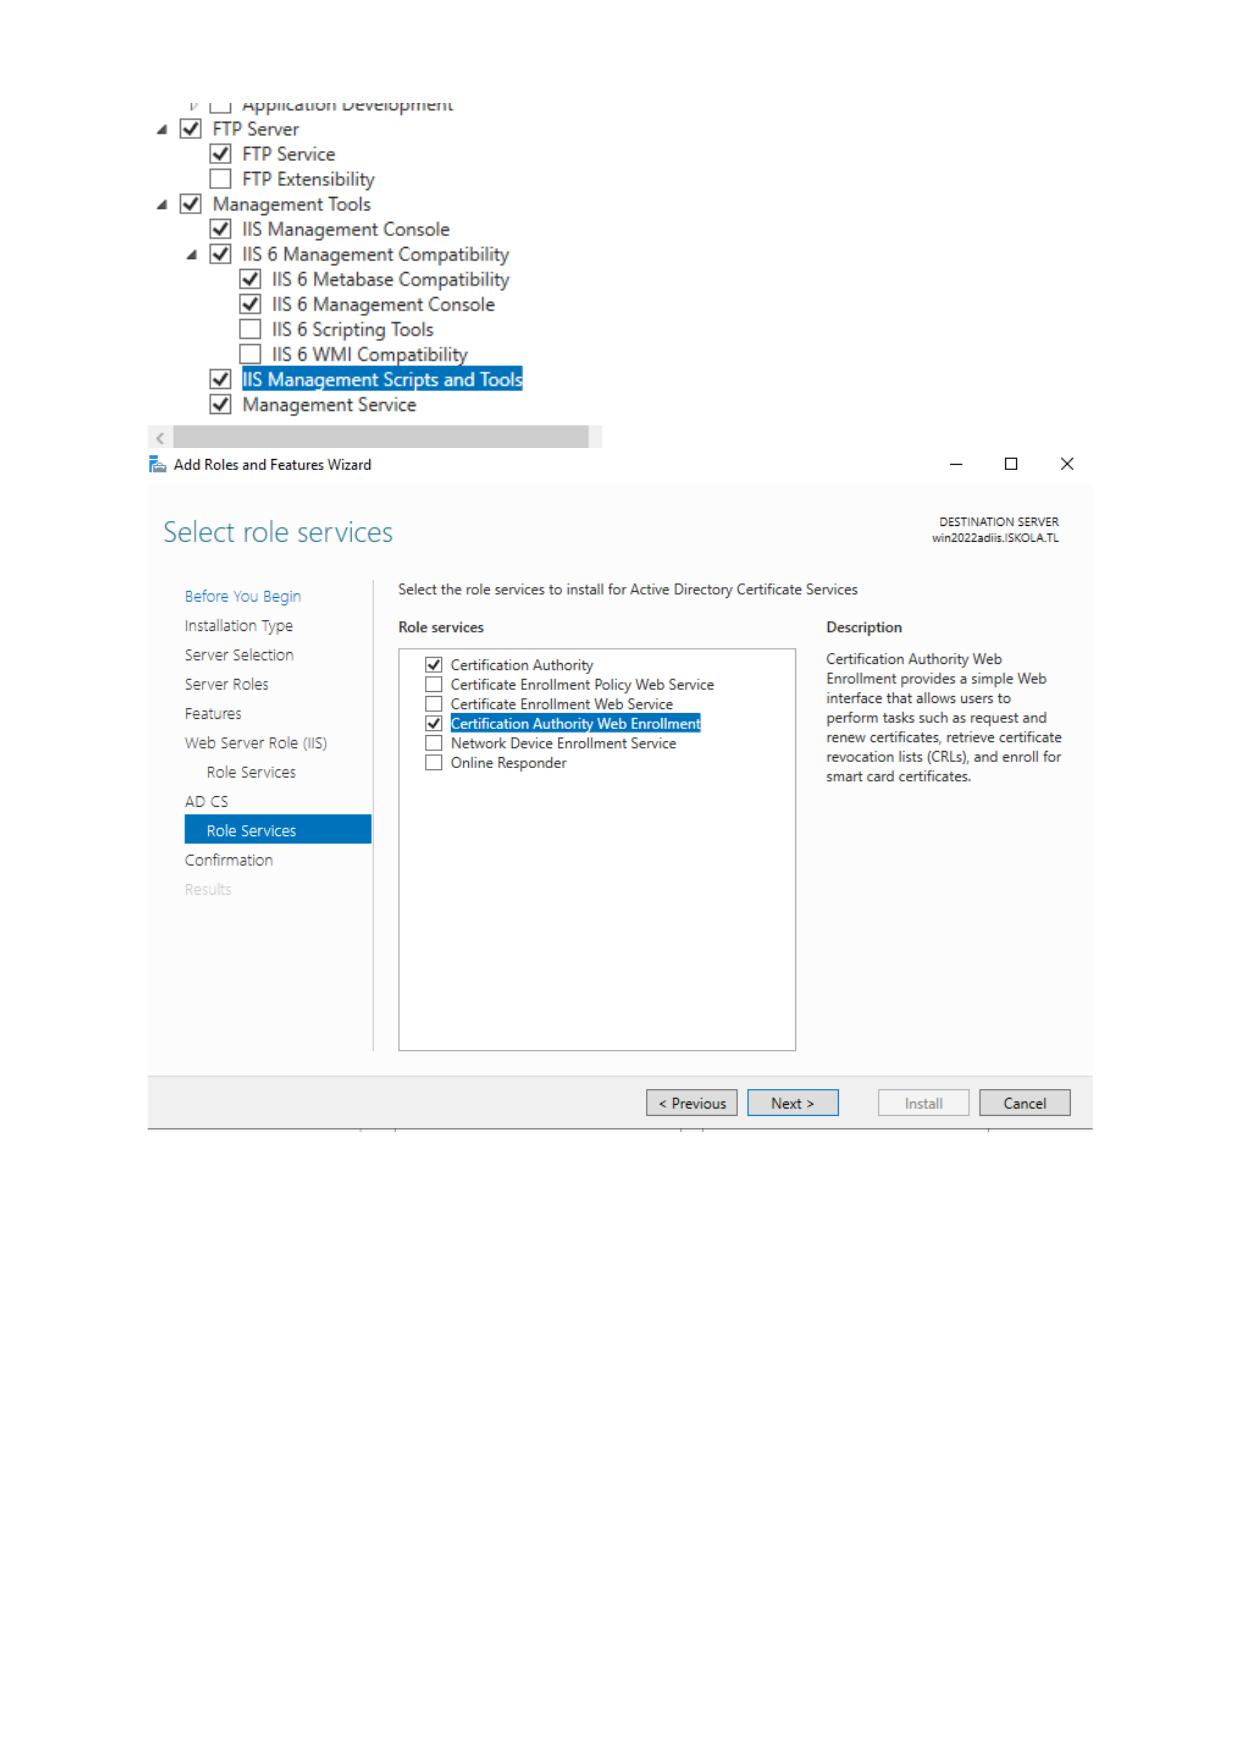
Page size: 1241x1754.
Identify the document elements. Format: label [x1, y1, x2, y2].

picture [147, 103, 1093, 1132]
